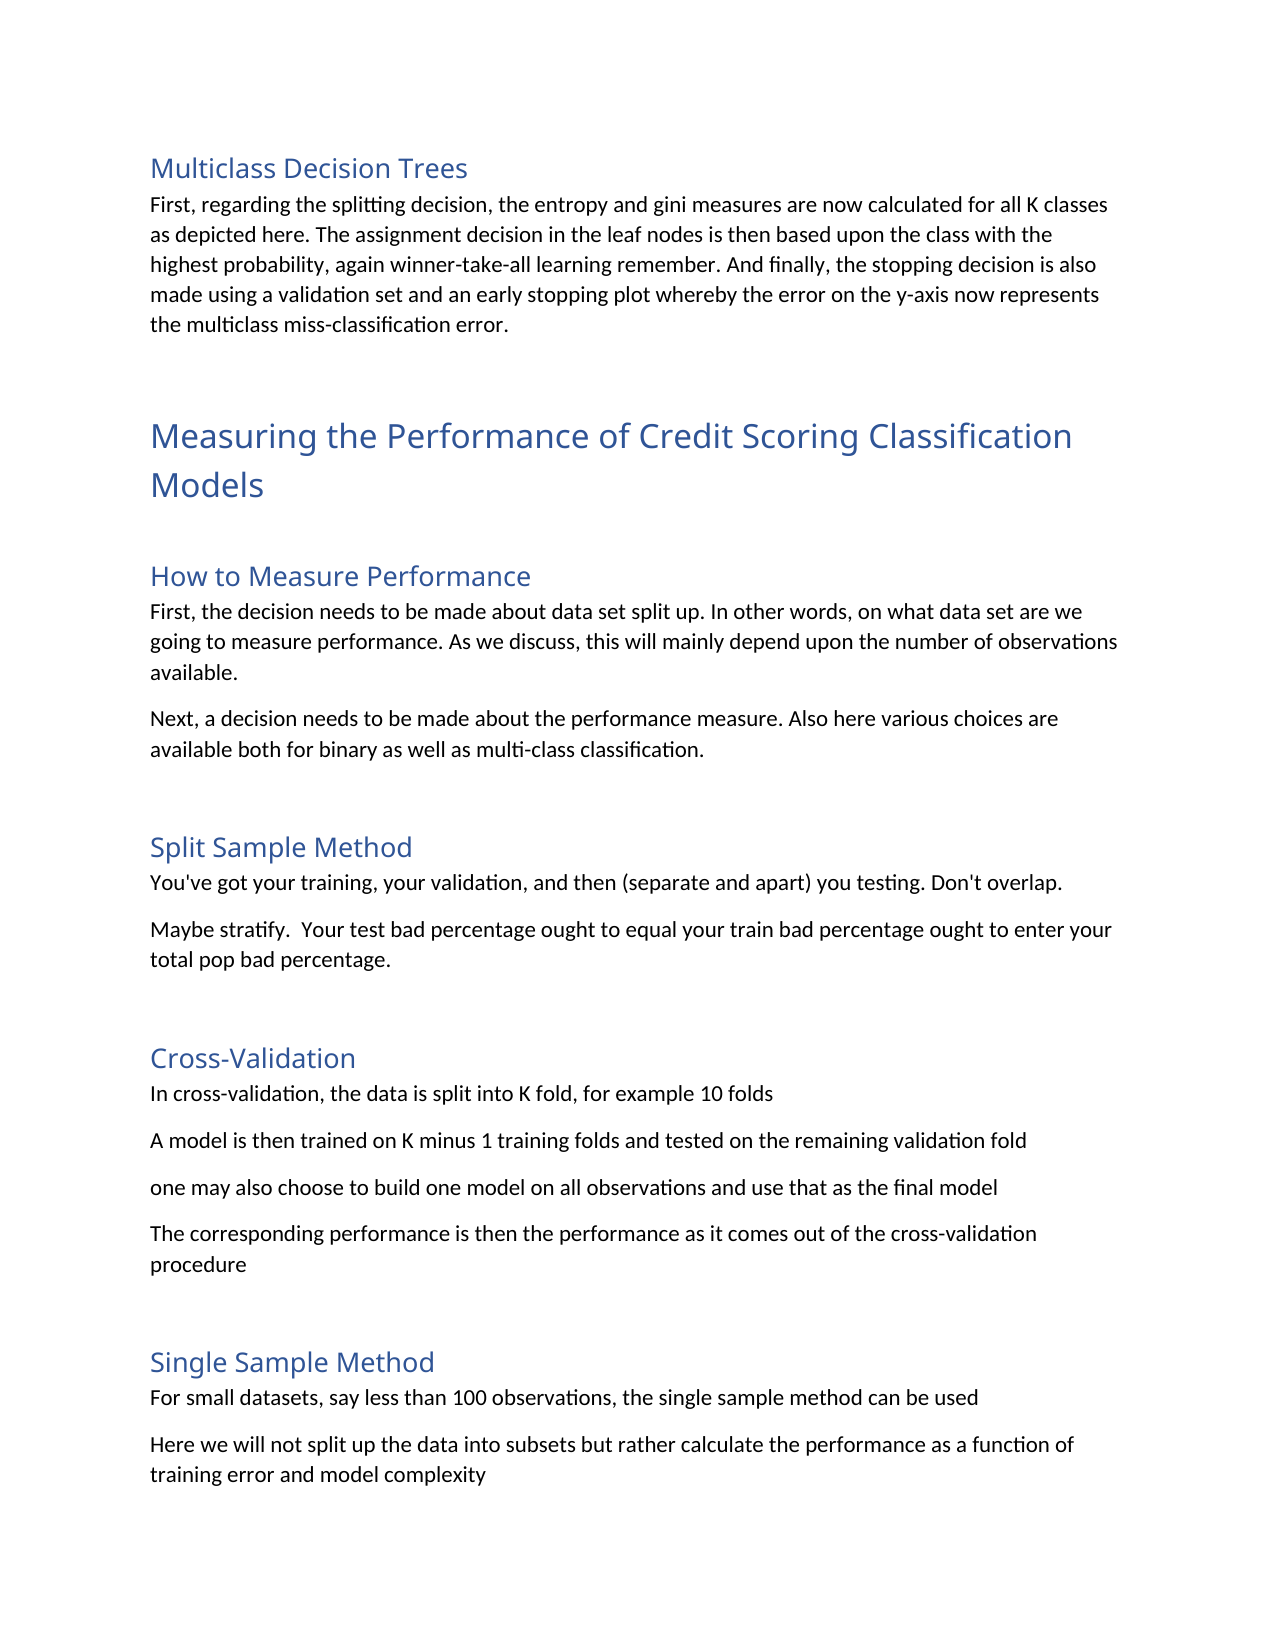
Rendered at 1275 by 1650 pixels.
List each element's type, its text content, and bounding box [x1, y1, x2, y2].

text For small datasets, say less than 100 observations, the single sample method can be used [150, 1383, 1125, 1411]
text Maybe stratify. Your test bad percentage ought to equal your train bad percentage ought to enter your total pop bad percentage. [150, 915, 1125, 973]
subtitle Multiclass Decision Trees [150, 150, 1125, 187]
subtitle Single Sample Method [150, 1343, 1125, 1380]
text First, the decision needs to be made about data set split up. In other words, on what data set are we going to measure performance. As we discuss, this will mainly depend upon the number of observations available. [150, 597, 1125, 686]
subtitle Measuring the Performance of Credit Scoring Classification Models [150, 413, 1125, 507]
text Here we will not split up the data into subsets but rather calculate the performance as a function of training error and model complexity [150, 1430, 1125, 1488]
subtitle Cross-Validation [150, 1039, 1125, 1076]
text Next, a decision needs to be made about the performance measure. Also here various choices are available both for binary as well as multi-class classification. [150, 704, 1125, 763]
text In cross-validation, the data is split into K fold, for example 10 folds [150, 1079, 1125, 1107]
text First, regarding the splitting decision, the entropy and gini measures are now calculated for all K classes as depicted here. The assignment decision in the leaf nodes is then based upon the class with the highest probability, again winner-take-all learning remember. And finally, the stopping decision is also made using a validation set and an early stopping plot whereby the error on the y-axis now represents the multiclass miss-classification error. [150, 190, 1125, 339]
subtitle How to Measure Performance [150, 557, 1125, 594]
text You've got your training, your validation, and then (separate and apart) you testing. Don't overlap. [150, 868, 1125, 896]
text The corresponding performance is then the performance as it comes out of the cross-validation procedure [150, 1219, 1125, 1278]
text one may also choose to build one model on all observations and use that as the final model [150, 1173, 1125, 1201]
text A model is then trained on K minus 1 training folds and tested on the remaining validation fold [150, 1126, 1125, 1154]
subtitle Split Sample Method [150, 828, 1125, 865]
